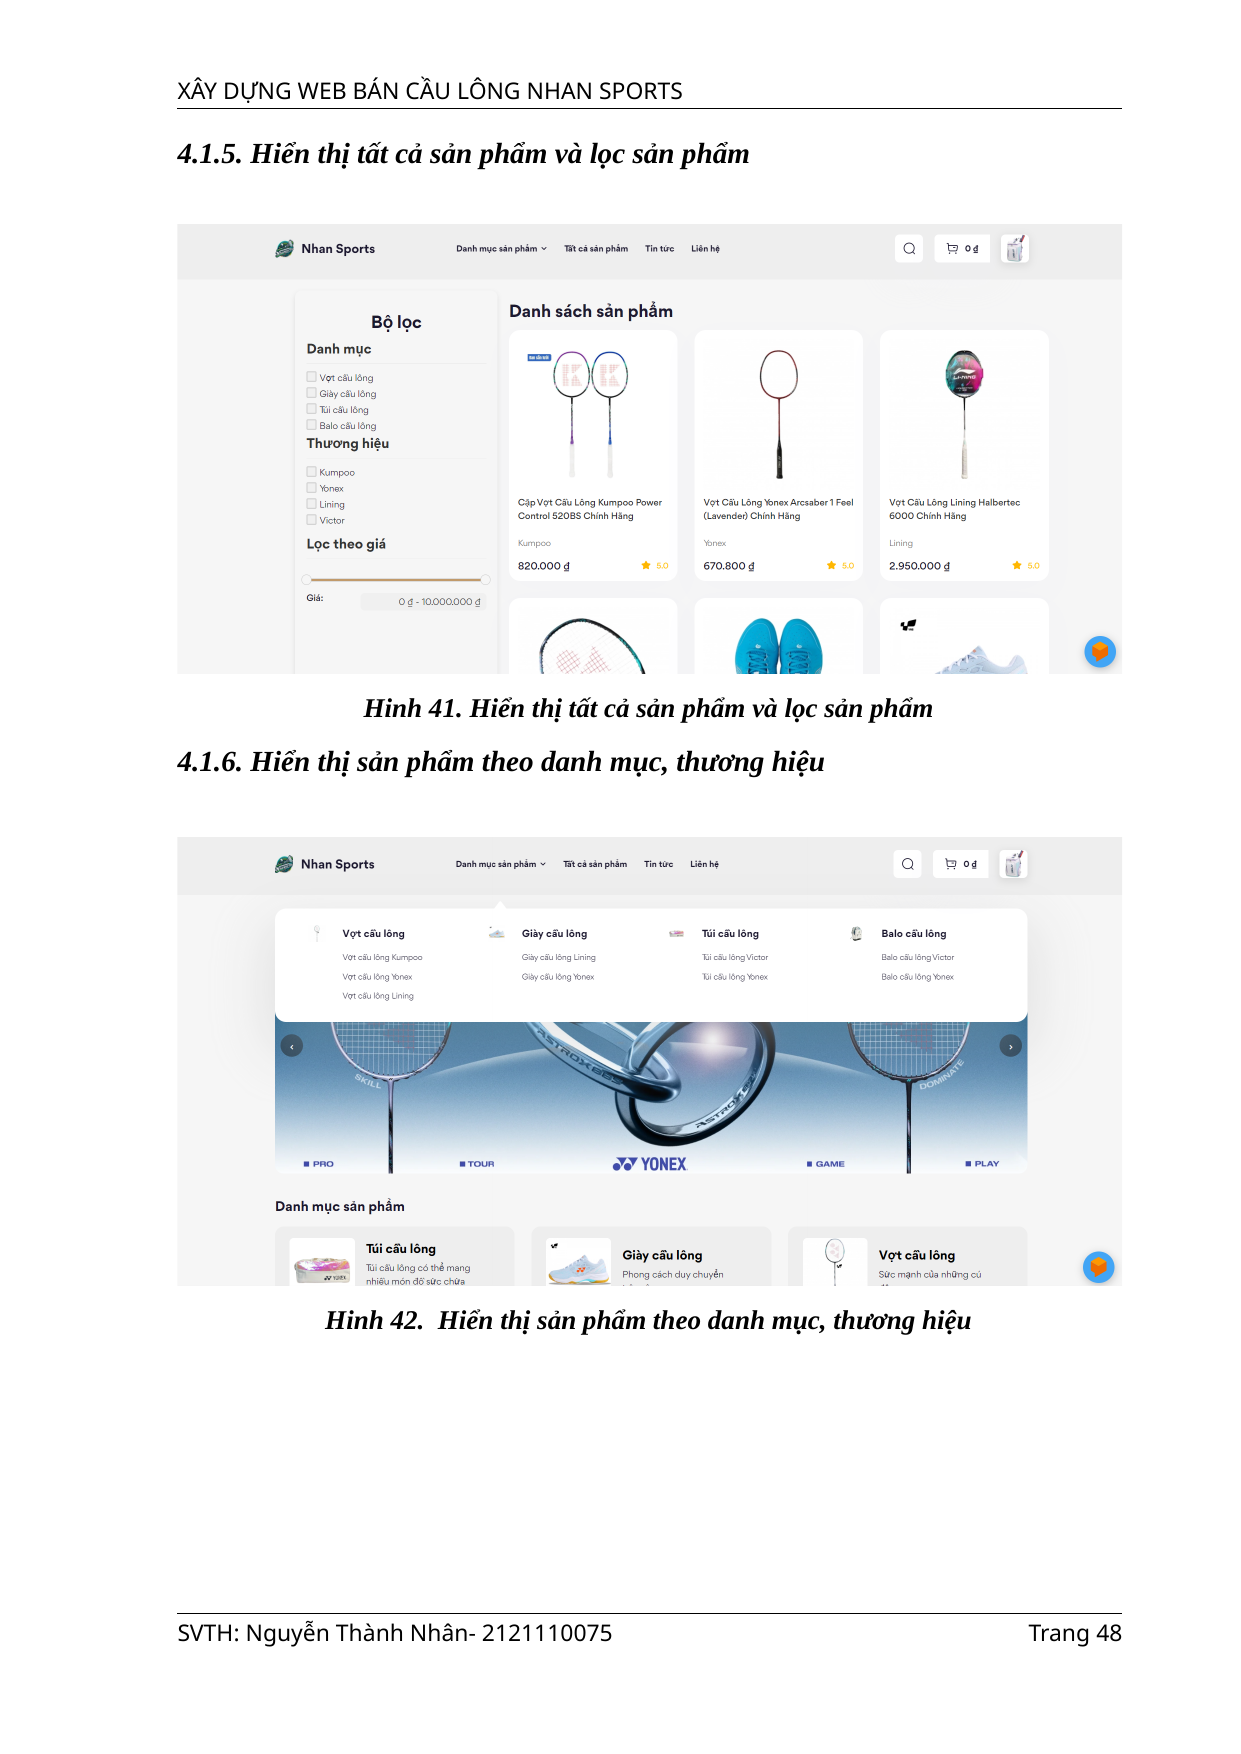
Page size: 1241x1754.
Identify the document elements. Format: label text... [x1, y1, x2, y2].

subtitle Hiển thị tất cả sản phẩm và lọc sản phẩm [177, 136, 1122, 169]
picture [177, 224, 1123, 674]
picture [177, 837, 1123, 1286]
picture [776, 650, 781, 674]
subtitle Hiển thị sản phẩm theo danh mục, thương hiệu [177, 744, 1122, 777]
text Hinh 41. Hiển thị tất cả sản phẩm và lọc sản phẩm [177, 692, 1122, 723]
text Hinh 42. Hiển thị sản phẩm theo danh mục, thương hiệu [177, 1304, 1122, 1336]
